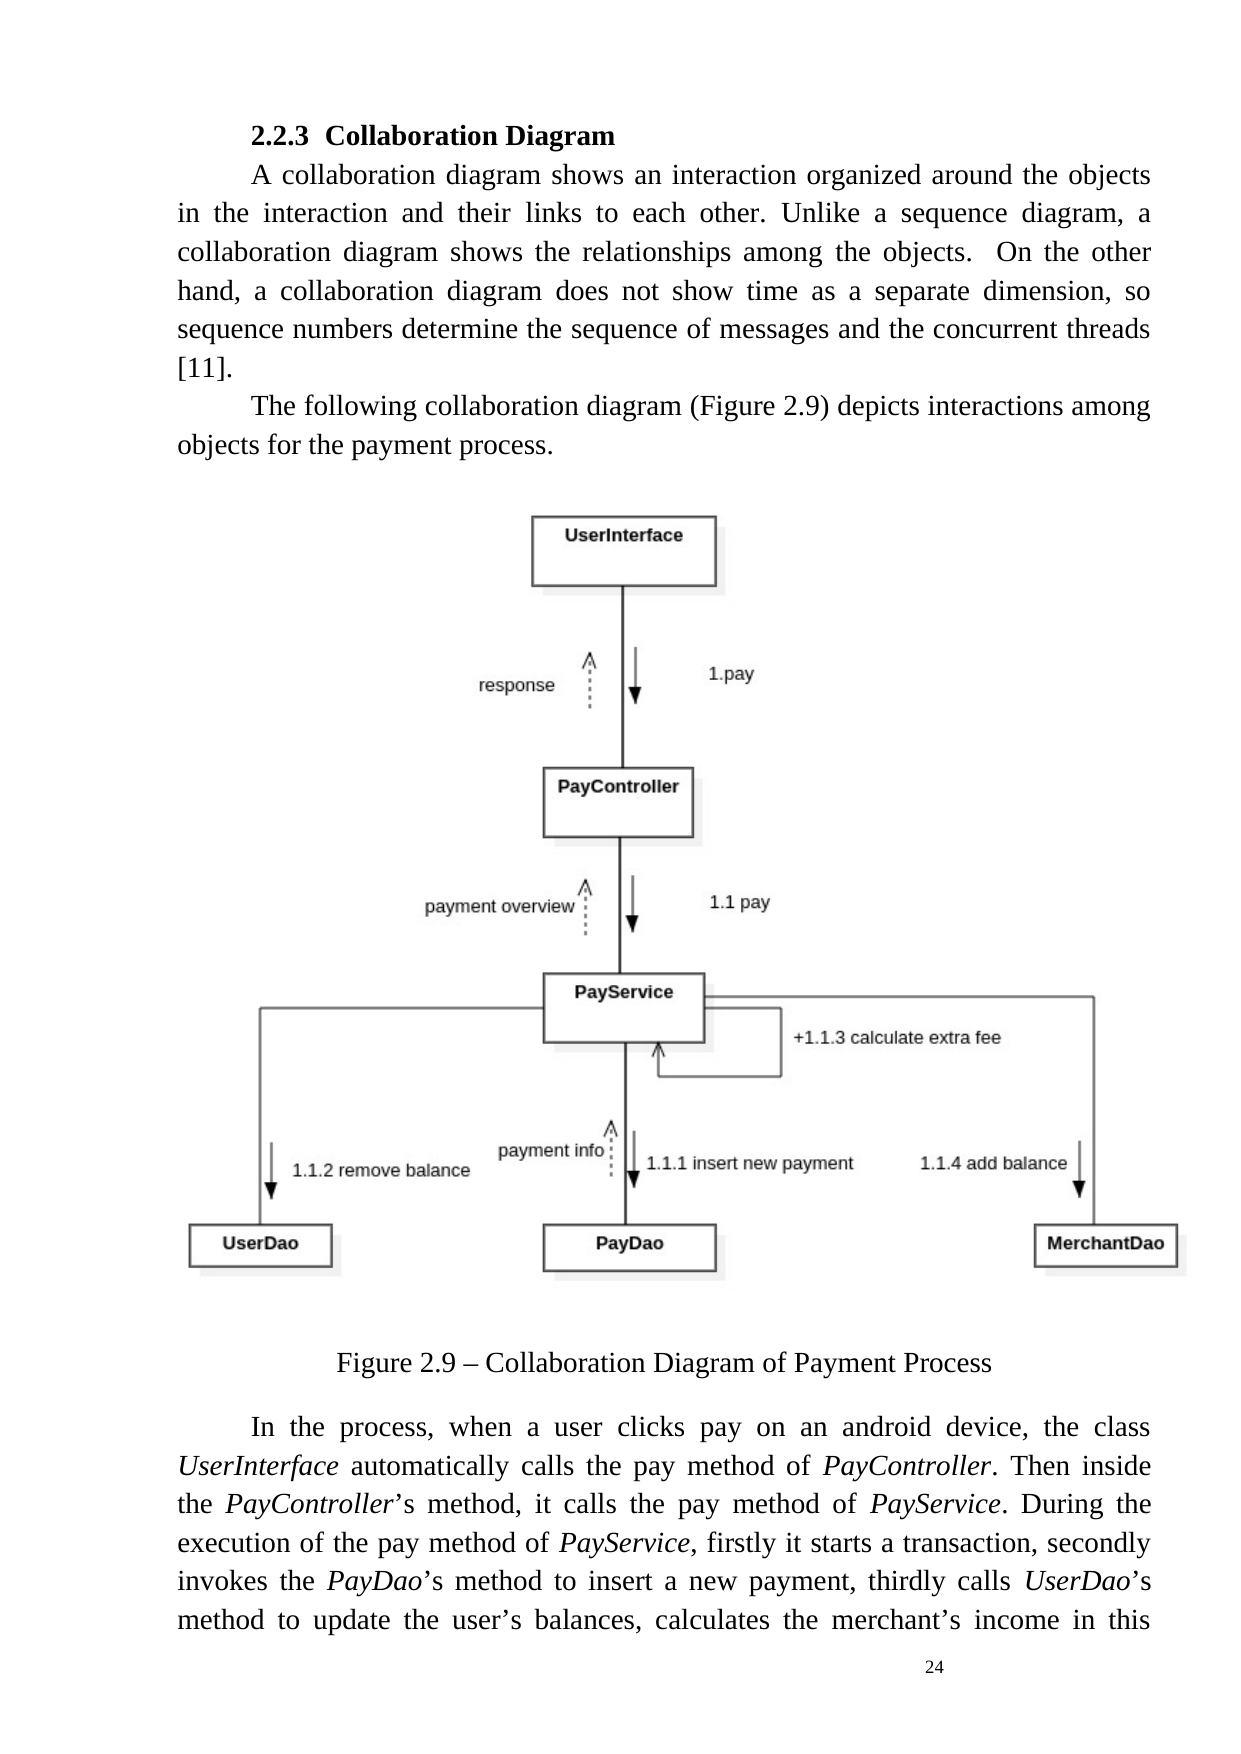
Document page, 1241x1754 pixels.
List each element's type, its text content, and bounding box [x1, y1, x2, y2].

text A collaboration diagram shows an interaction organized around the objects in the interaction and their links to each other. Unlike a sequence diagram, a collaboration diagram shows the relationships among the objects. On the other hand, a collaboration diagram does not show time as a separate dimension, so sequence numbers determine the sequence of messages and the concurrent threads [11]. [177, 157, 1152, 383]
text Figure 2.9 – Collaboration Diagram of Payment Process [177, 1346, 1152, 1379]
subtitle Collaboration Diagram [251, 118, 1152, 152]
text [177, 1409, 1152, 1635]
picture [177, 503, 1234, 1328]
text The following collaboration diagram (Figure 2.9) depicts interactions among objects for the payment process. [177, 388, 1152, 460]
